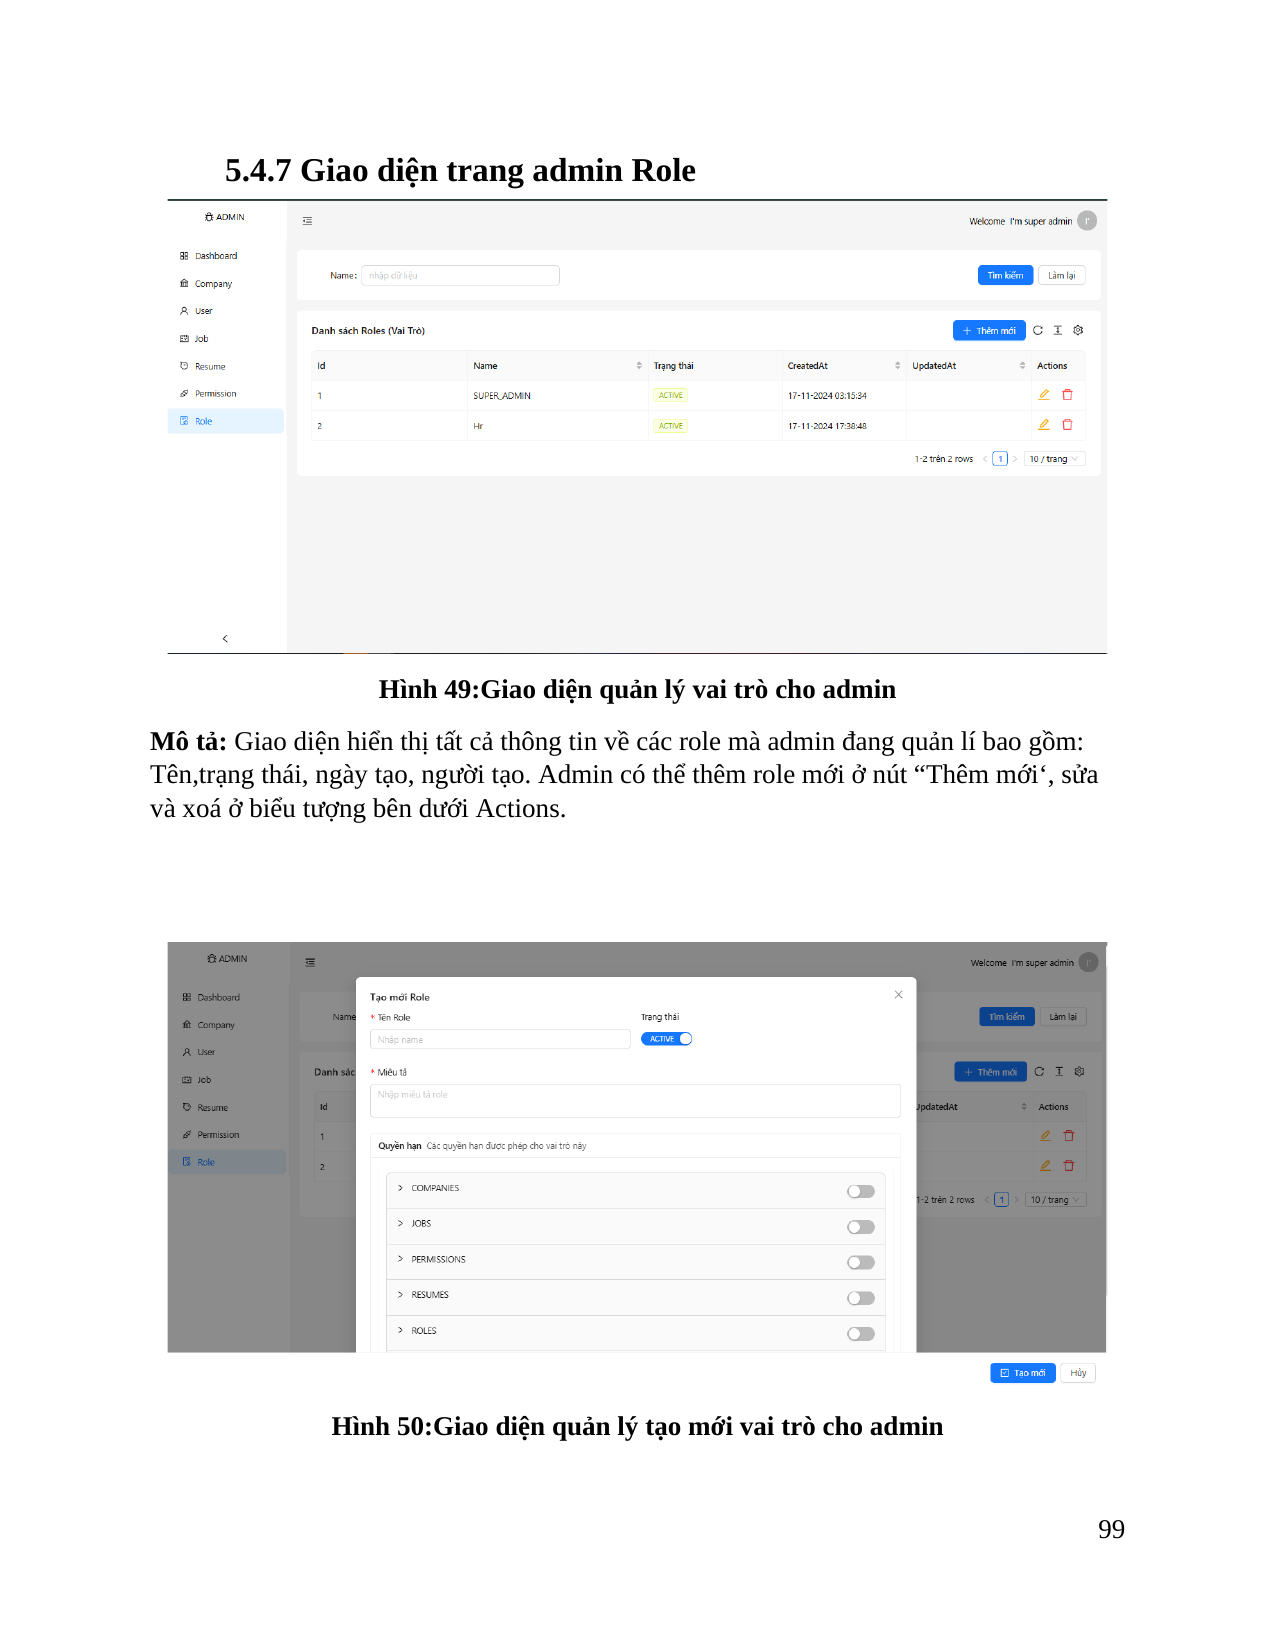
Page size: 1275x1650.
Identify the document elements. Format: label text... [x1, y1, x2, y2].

picture [167, 942, 1108, 1391]
picture [167, 199, 1108, 654]
text Mô tả: Giao diện hiển thị tất cả thông tin về các role mà admin đang quản lí bao gồm: Tên,trạng thái, ngày tạo, người tạo. Admin có thể thêm role mới ở nút “Thêm mới‘, sửa và xoá ở biểu tượng bên dưới Actions. [150, 725, 1125, 823]
subtitle 5.4.7 Giao diện trang admin Role [225, 150, 1125, 188]
